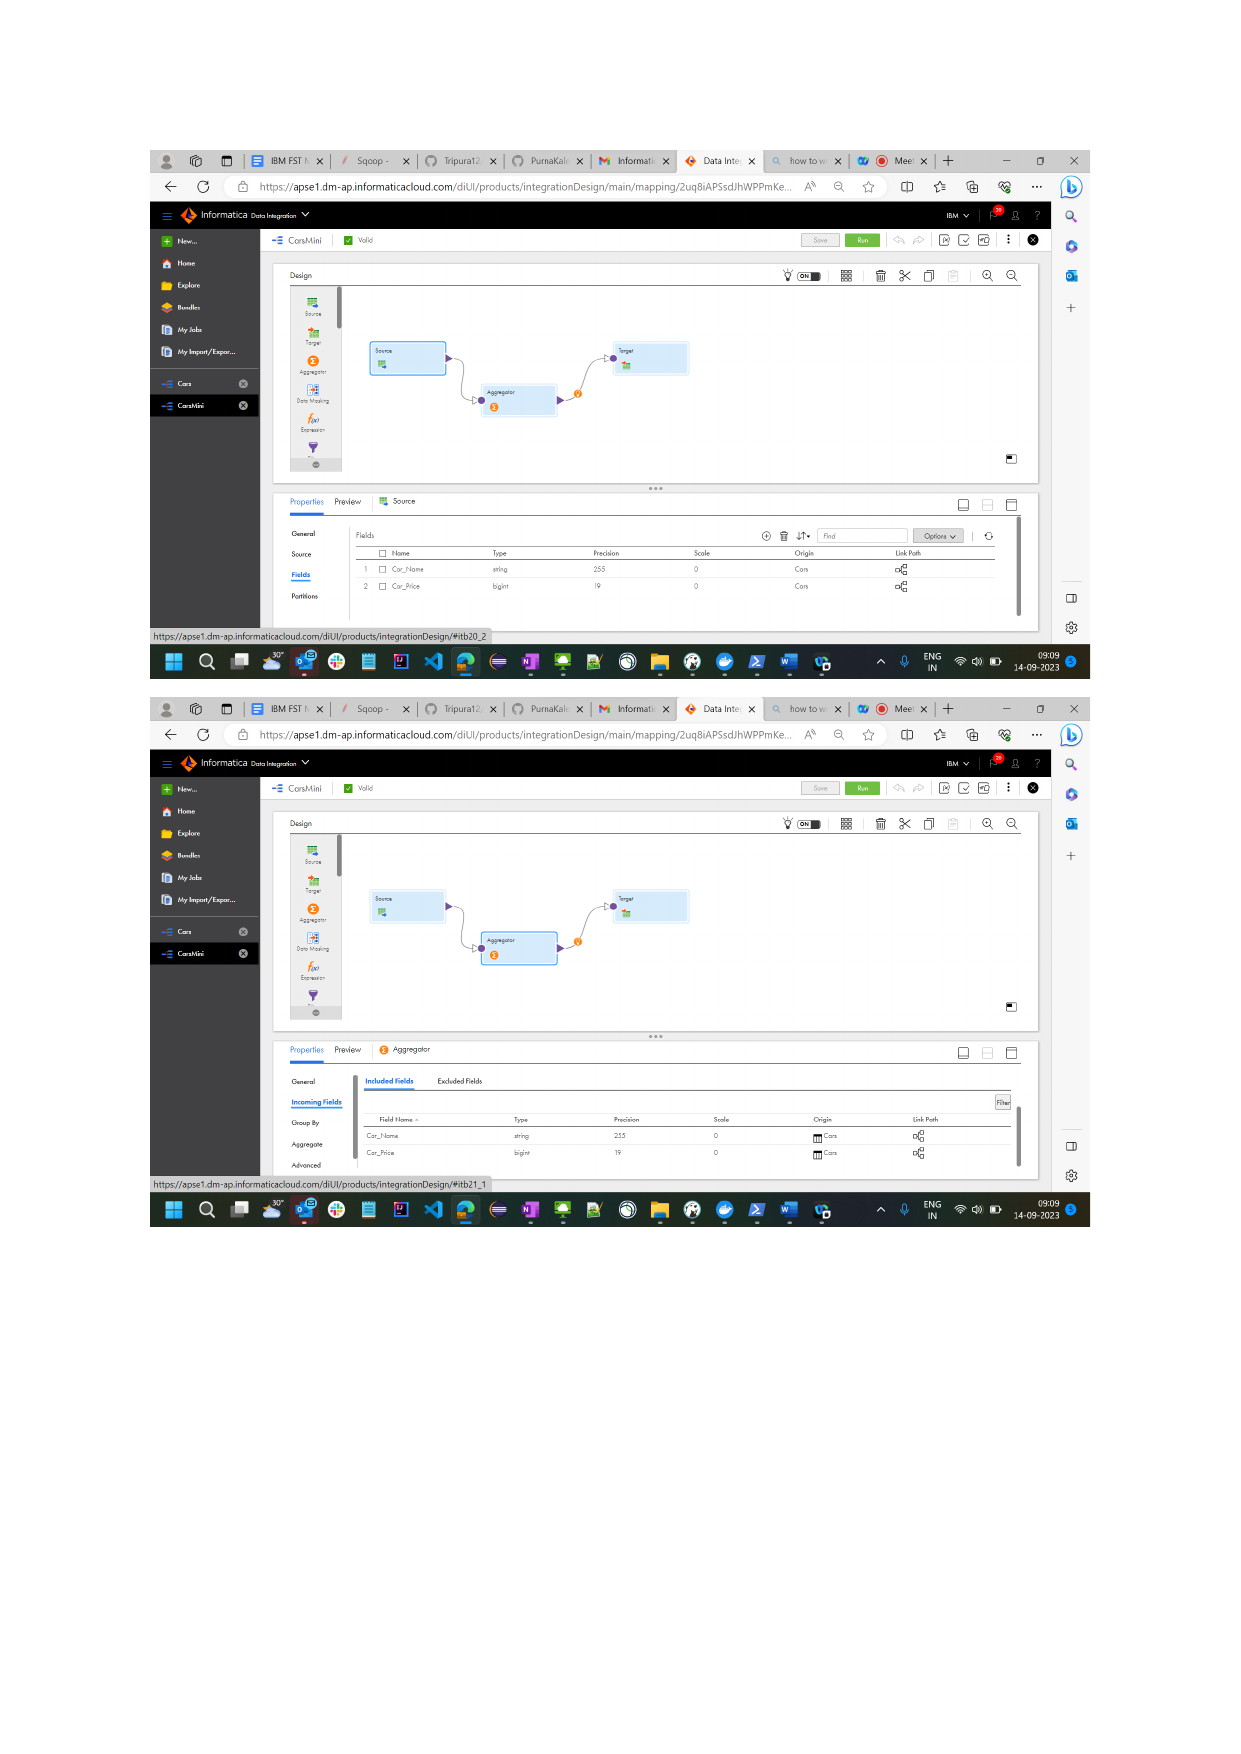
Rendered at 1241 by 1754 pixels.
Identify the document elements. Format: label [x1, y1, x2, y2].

picture [150, 697, 1091, 1227]
picture [150, 150, 1091, 679]
